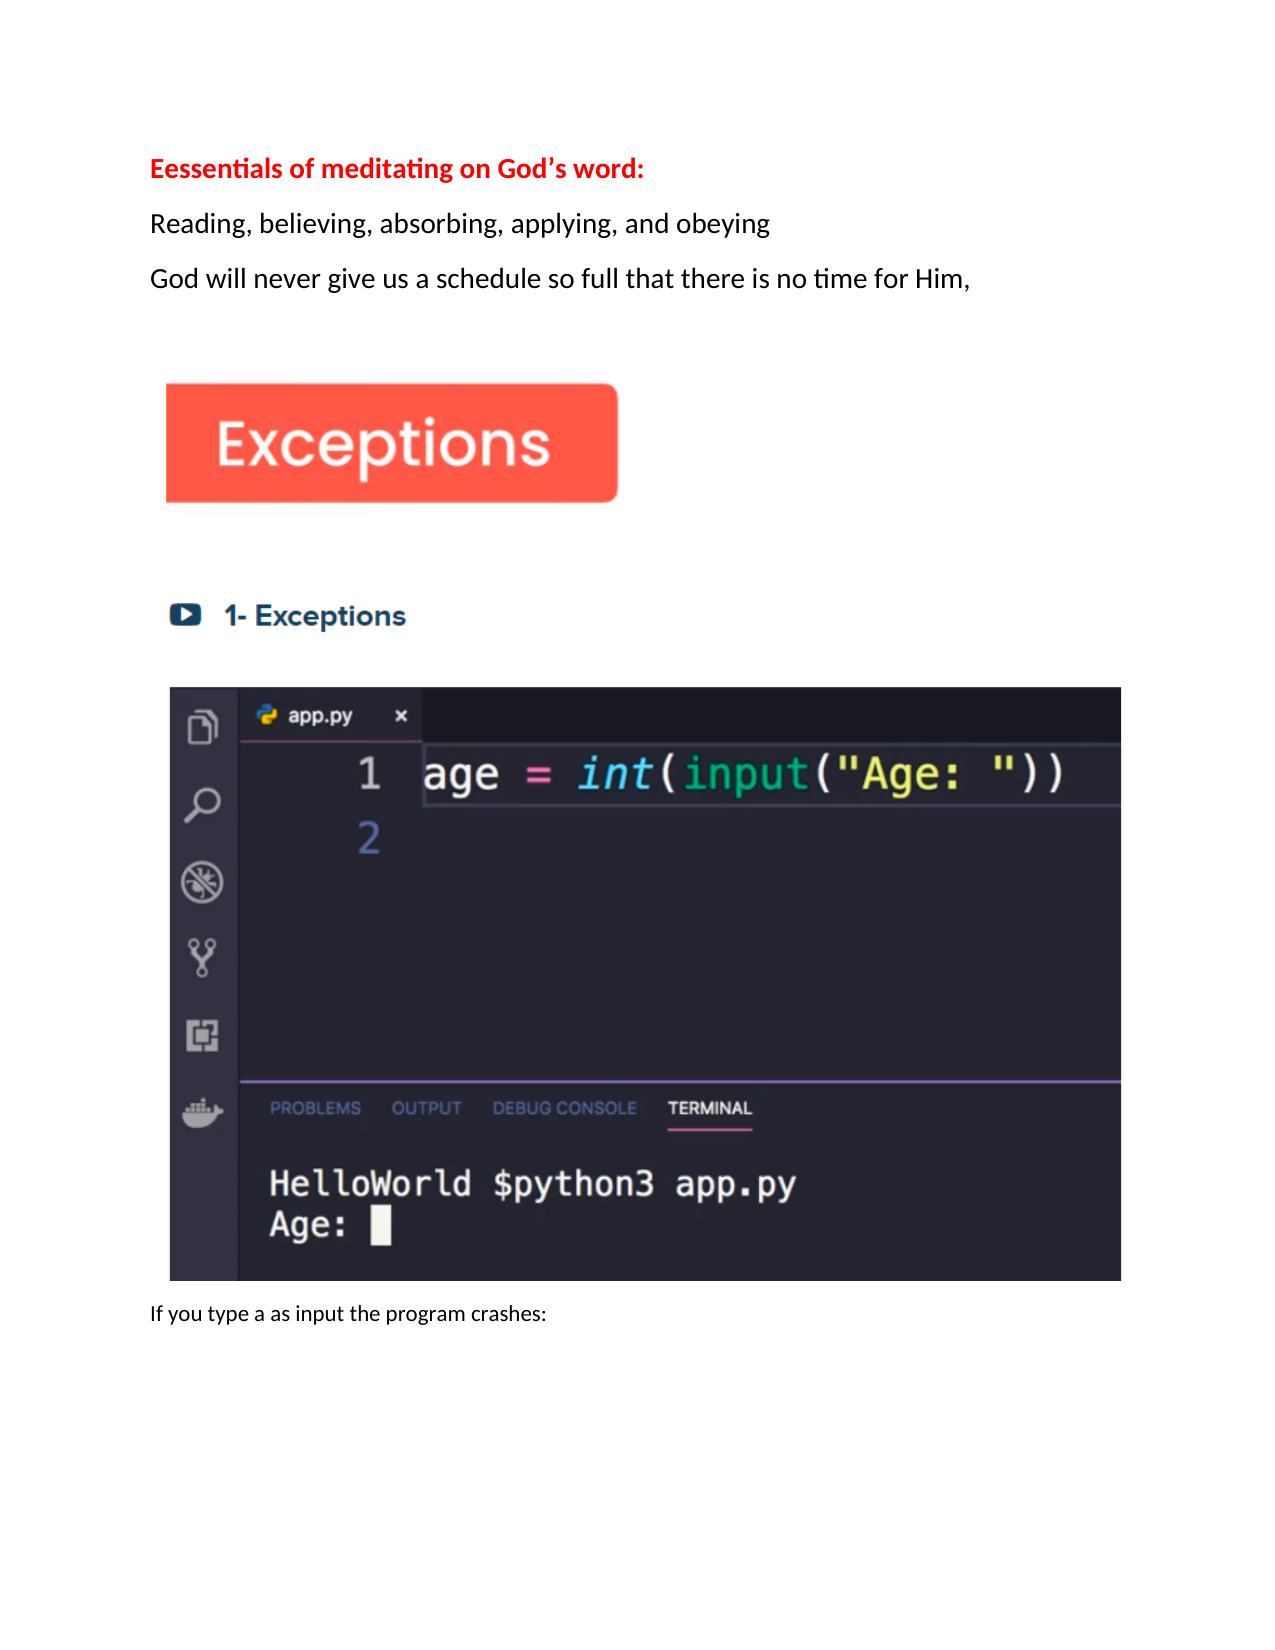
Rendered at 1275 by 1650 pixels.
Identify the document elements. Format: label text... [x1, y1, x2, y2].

picture [150, 362, 628, 523]
text God will never give us a schedule so full that there is no time for Him, [150, 260, 1125, 296]
text Eessentials of meditating on God’s word: [150, 150, 1125, 186]
text If you type a as input the program crashes: [150, 1299, 1125, 1327]
picture [150, 587, 1122, 1281]
text Reading, believing, absorbing, applying, and obeying [150, 205, 1125, 241]
